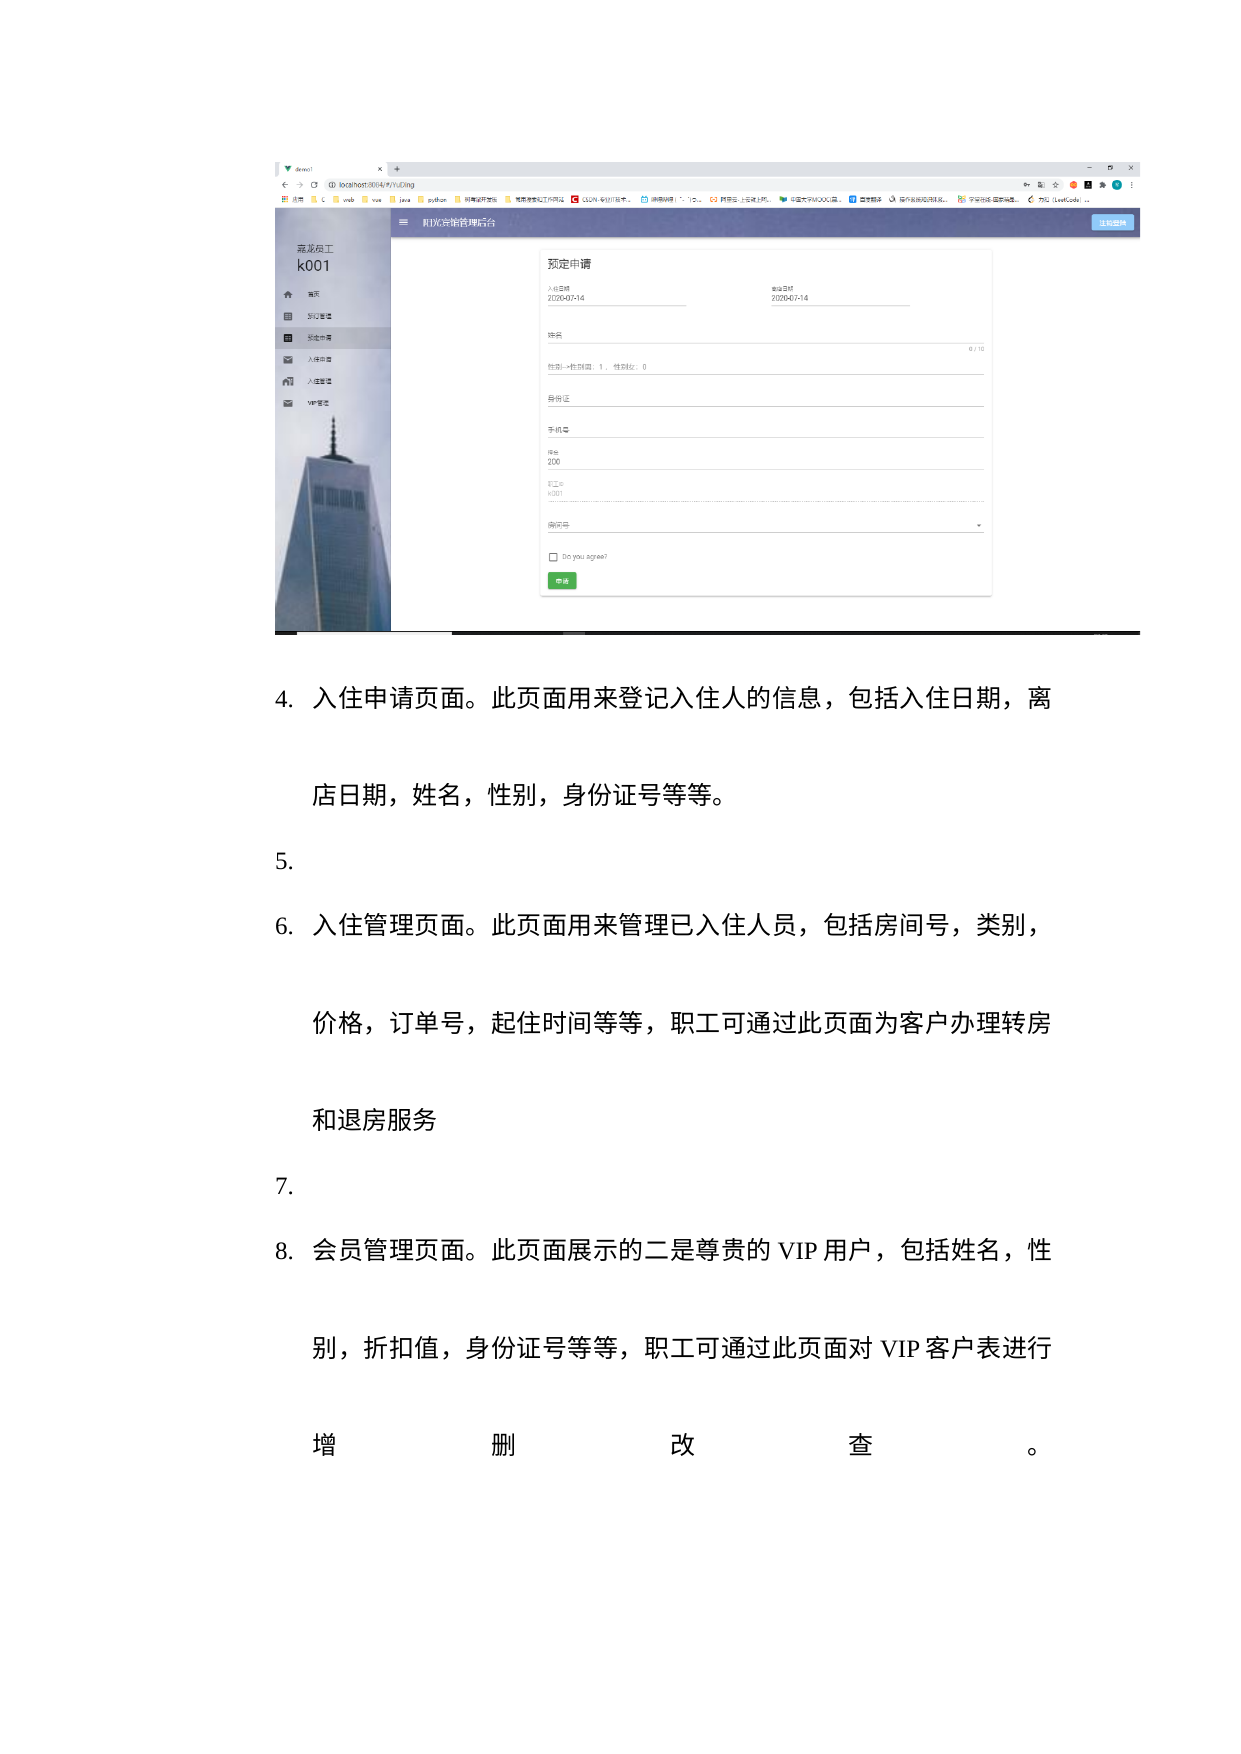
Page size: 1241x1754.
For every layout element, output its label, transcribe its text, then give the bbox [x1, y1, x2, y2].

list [275, 1216, 1053, 1476]
picture [275, 162, 1141, 635]
list 入住管理页面。此页面用来管理已入住人员，包括房间号，类别，价格，订单号，起住时间等等，职工可通过此页面为客户办理转房和退房服务 [275, 891, 1053, 1151]
list 入住申请页面。此页面用来登记入住人的信息，包括入住日期，离店日期，姓名，性别，身份证号等等。 [275, 664, 1053, 826]
